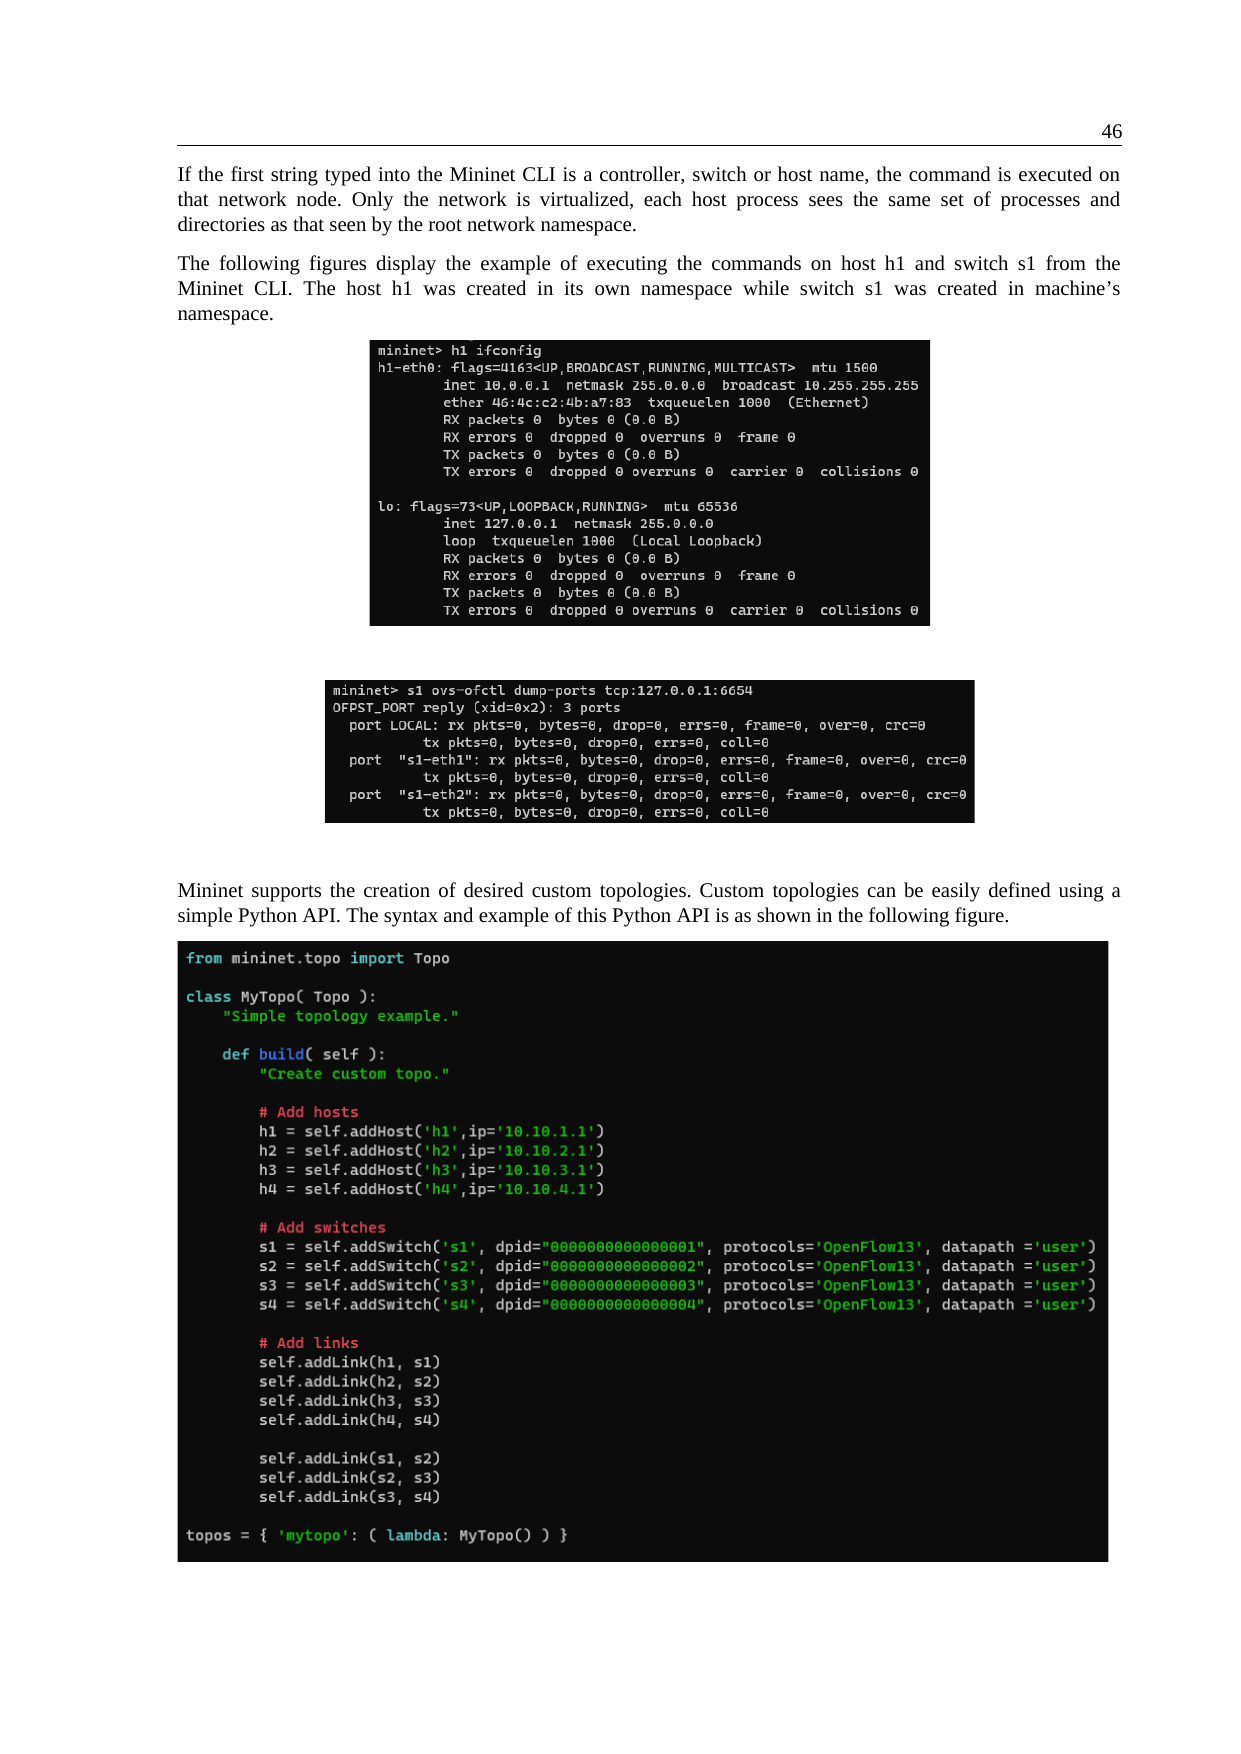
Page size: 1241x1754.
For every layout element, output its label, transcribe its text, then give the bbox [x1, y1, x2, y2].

picture [369, 340, 931, 626]
text If the first string typed into the Mininet CLI is a controller, switch or host name, the command is executed on that network node. Only the network is virtualized, each host process sees the same set of processes and directories as that seen by the root network namespace. [177, 161, 1122, 236]
picture [324, 680, 975, 823]
text Mininet supports the creation of desired custom topologies. Custom topologies can be easily defined using a simple Python API. The syntax and example of this Python API is as shown in the following figure. [177, 877, 1122, 927]
text The following figures display the example of executing the commands on host h1 and switch s1 from the Mininet CLI. The host h1 was created in its own namespace while switch s1 was created in machine’s namespace. [177, 250, 1122, 325]
picture [177, 941, 1109, 1562]
